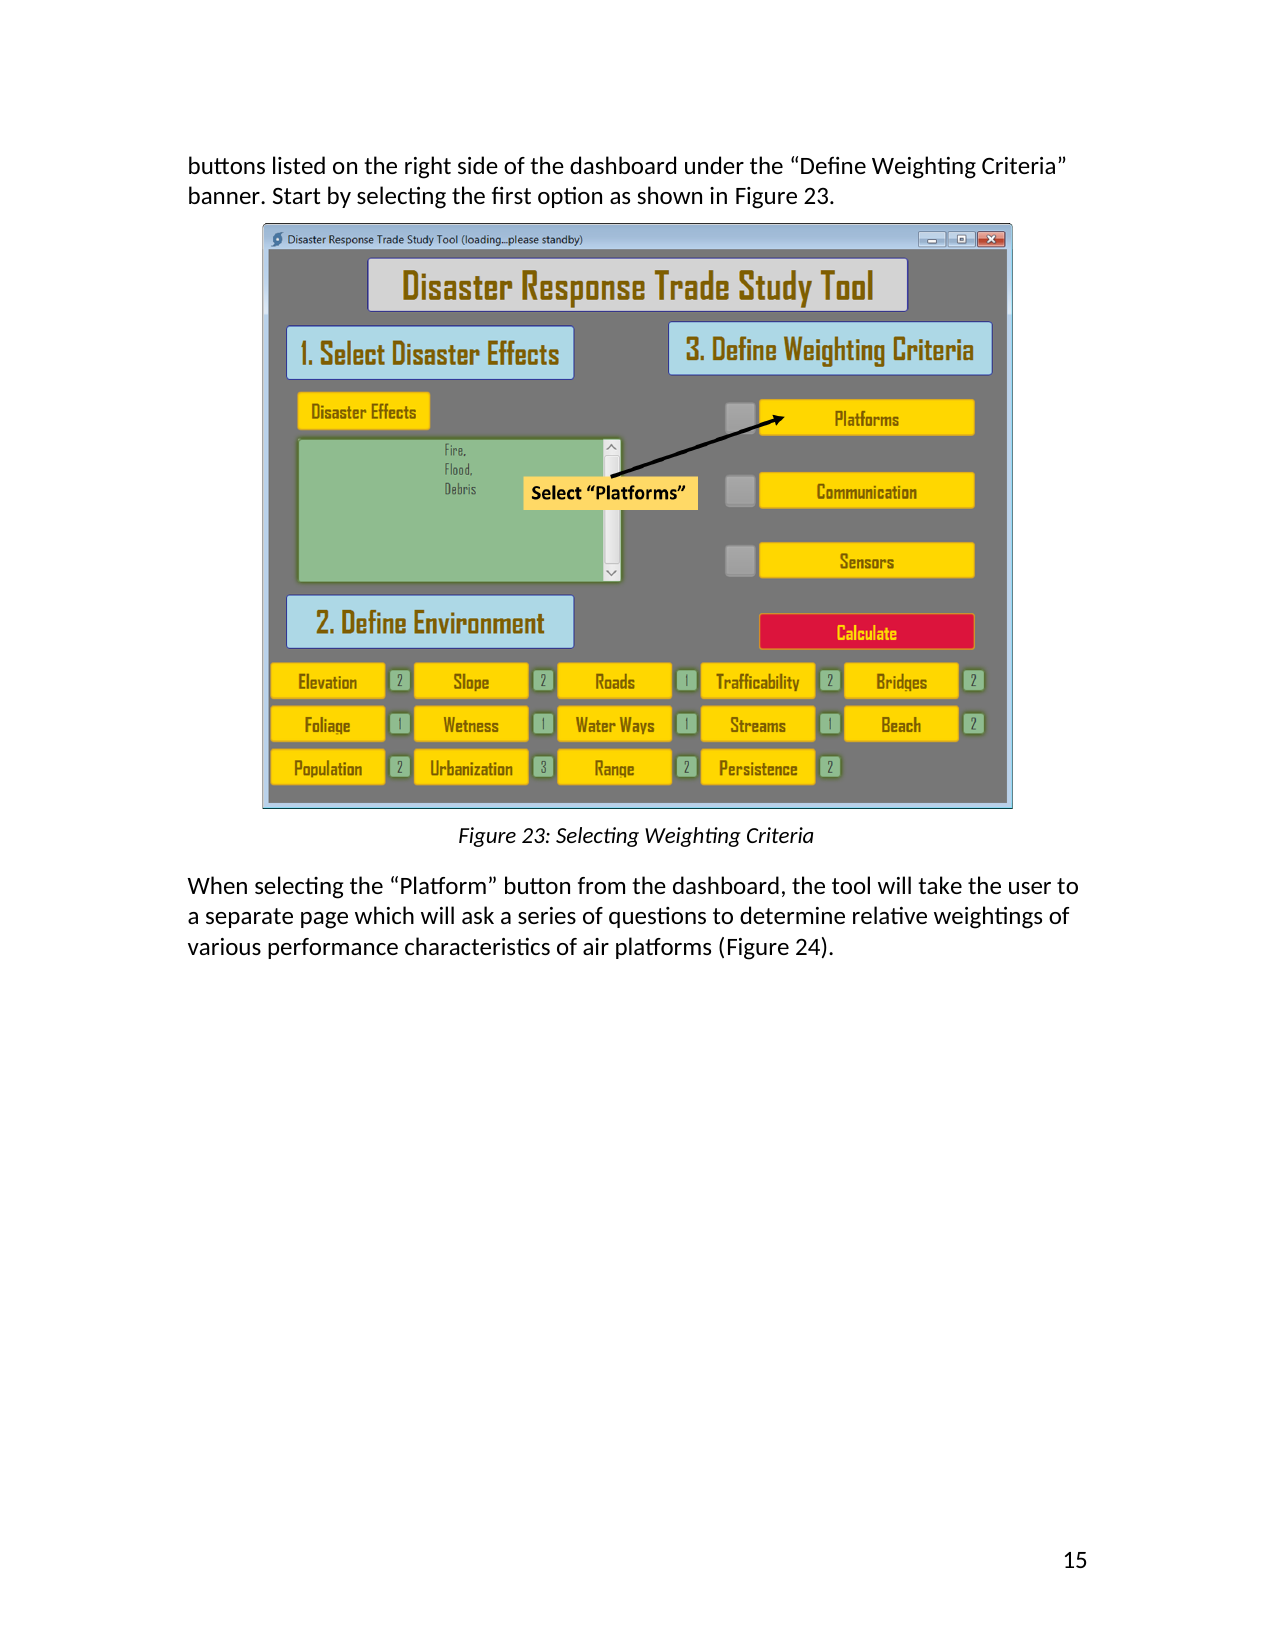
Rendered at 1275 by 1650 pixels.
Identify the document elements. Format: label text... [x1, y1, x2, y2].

picture [262, 223, 1013, 809]
text When selecting the “Platform” button from the dashboard, the tool will take the user to a separate page which will ask a series of questions to determine relative weightings of various performance characteristics of air platforms (Figure 24). [187, 870, 1087, 961]
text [187, 150, 1087, 211]
text Figure 23: Selecting Weighting Criteria [187, 821, 1087, 849]
